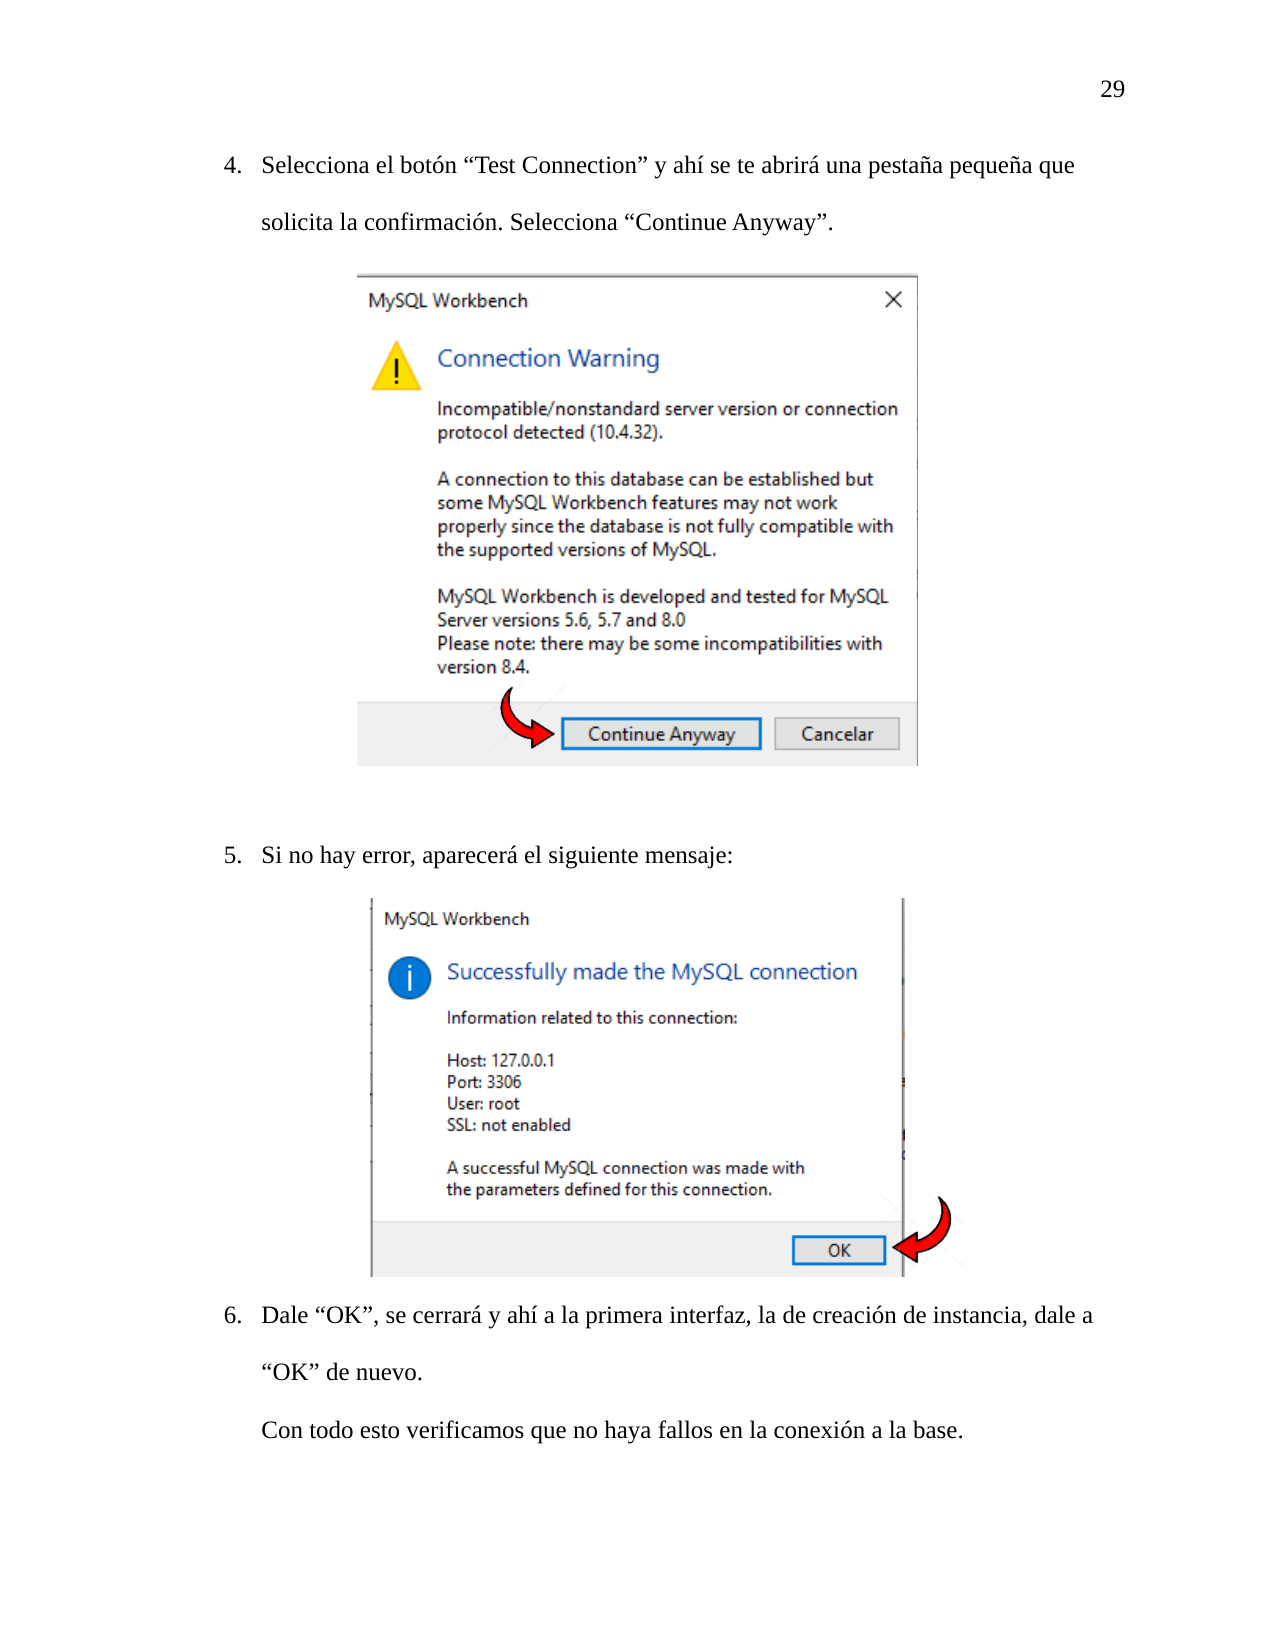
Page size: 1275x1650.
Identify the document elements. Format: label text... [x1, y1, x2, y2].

list Selecciona el botón “Test Connection” y ahí se te abrirá una pestaña pequeña que solicita la confirmación. Selecciona “Continue Anyway”. [224, 150, 1125, 236]
picture [370, 898, 969, 1277]
picture [357, 273, 918, 766]
list Si no hay error, aparecerá el siguiente mensaje: [224, 840, 1125, 869]
list Dale “OK”, se cerrará y ahí a la primera interfaz, la de creación de instancia, dale a “OK” de nuevo. Con todo esto verificamos que no haya fallos en la conexión a la base. [224, 1300, 1125, 1444]
